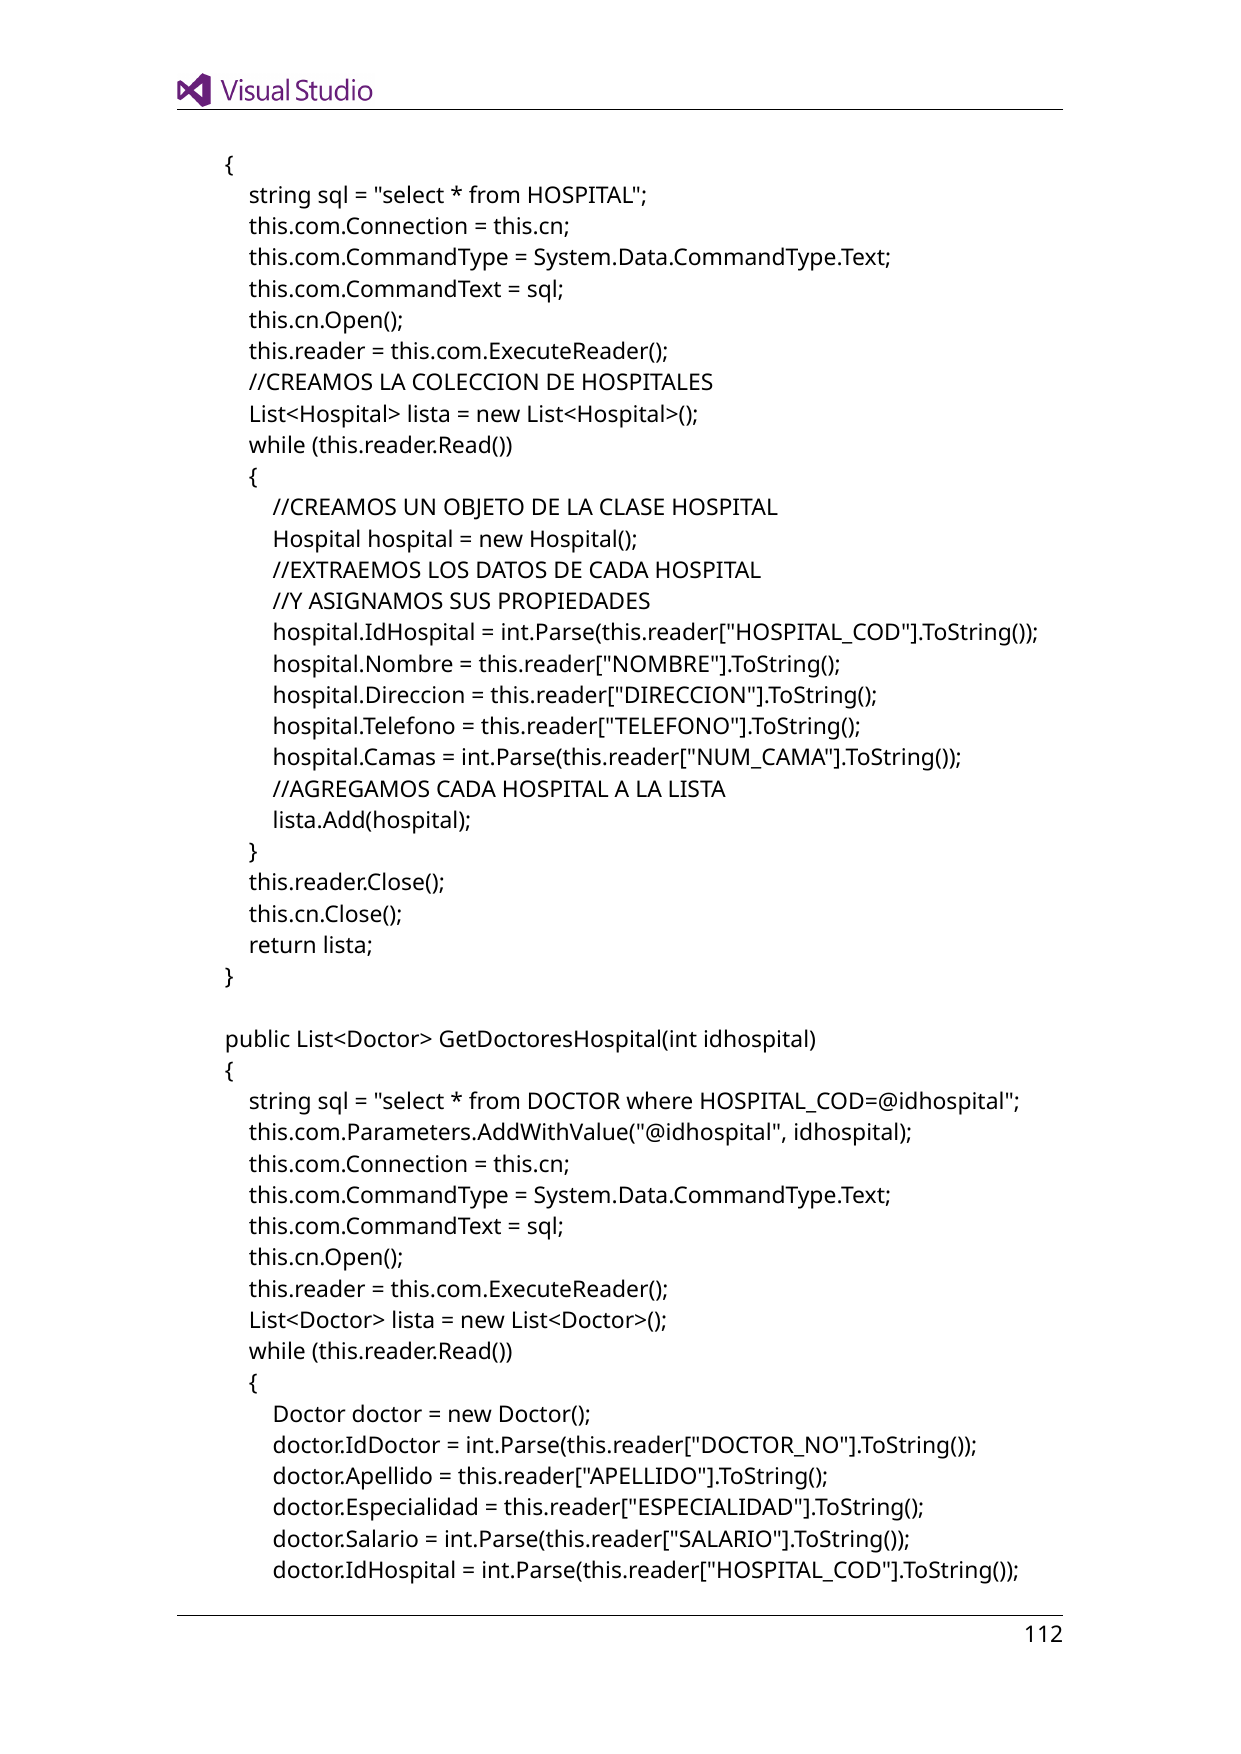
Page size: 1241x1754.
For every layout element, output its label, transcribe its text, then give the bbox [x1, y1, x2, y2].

text doctor.IdHospital = int.Parse(this.reader["HOSPITAL_COD"].ToString()); [177, 1554, 1063, 1585]
text this.cn.Open(); [177, 1241, 1063, 1273]
text public List<Doctor> GetDoctoresHospital(int idhospital) [177, 1023, 1063, 1054]
text { [177, 1366, 1063, 1398]
text this.com.Parameters.AddWithValue("@idhospital", idhospital); [177, 1116, 1063, 1148]
text string sql = "select * from DOCTOR where HOSPITAL_COD=@idhospital"; [177, 1085, 1063, 1116]
text this.reader = this.com.ExecuteReader(); [177, 335, 1063, 366]
text //CREAMOS LA COLECCION DE HOSPITALES [177, 366, 1063, 398]
text { [177, 460, 1063, 491]
text //CREAMOS UN OBJETO DE LA CLASE HOSPITAL [177, 491, 1063, 523]
text //Y ASIGNAMOS SUS PROPIEDADES [177, 585, 1063, 616]
picture [177, 73, 375, 107]
text List<Doctor> lista = new List<Doctor>(); [177, 1304, 1063, 1335]
text string sql = "select * from HOSPITAL"; [177, 179, 1063, 210]
text //AGREGAMOS CADA HOSPITAL A LA LISTA [177, 773, 1063, 804]
text while (this.reader.Read()) [177, 1335, 1063, 1366]
text hospital.IdHospital = int.Parse(this.reader["HOSPITAL_COD"].ToString()); [177, 616, 1063, 648]
text this.cn.Open(); [177, 304, 1063, 335]
text hospital.Nombre = this.reader["NOMBRE"].ToString(); [177, 648, 1063, 679]
text doctor.Salario = int.Parse(this.reader["SALARIO"].ToString()); [177, 1523, 1063, 1554]
text this.reader = this.com.ExecuteReader(); [177, 1273, 1063, 1304]
text this.com.CommandType = System.Data.CommandType.Text; [177, 1179, 1063, 1210]
text this.com.Connection = this.cn; [177, 1148, 1063, 1179]
text while (this.reader.Read()) [177, 429, 1063, 460]
text hospital.Telefono = this.reader["TELEFONO"].ToString(); [177, 710, 1063, 741]
text Hospital hospital = new Hospital(); [177, 523, 1063, 554]
text return lista; [177, 929, 1063, 960]
text this.reader.Close(); [177, 866, 1063, 898]
text doctor.Especialidad = this.reader["ESPECIALIDAD"].ToString(); [177, 1491, 1063, 1523]
text doctor.IdDoctor = int.Parse(this.reader["DOCTOR_NO"].ToString()); [177, 1429, 1063, 1460]
text hospital.Direccion = this.reader["DIRECCION"].ToString(); [177, 679, 1063, 710]
text doctor.Apellido = this.reader["APELLIDO"].ToString(); [177, 1460, 1063, 1491]
text this.com.Connection = this.cn; [177, 210, 1063, 241]
text lista.Add(hospital); [177, 804, 1063, 835]
text hospital.Camas = int.Parse(this.reader["NUM_CAMA"].ToString()); [177, 741, 1063, 773]
text { [177, 1054, 1063, 1085]
text this.com.CommandType = System.Data.CommandType.Text; [177, 241, 1063, 273]
text this.cn.Close(); [177, 898, 1063, 929]
text this.com.CommandText = sql; [177, 273, 1063, 304]
text Doctor doctor = new Doctor(); [177, 1398, 1063, 1429]
text } [177, 835, 1063, 866]
text //EXTRAEMOS LOS DATOS DE CADA HOSPITAL [177, 554, 1063, 585]
text this.com.CommandText = sql; [177, 1210, 1063, 1241]
text List<Hospital> lista = new List<Hospital>(); [177, 398, 1063, 429]
text } [177, 960, 1063, 991]
text { [177, 148, 1063, 179]
